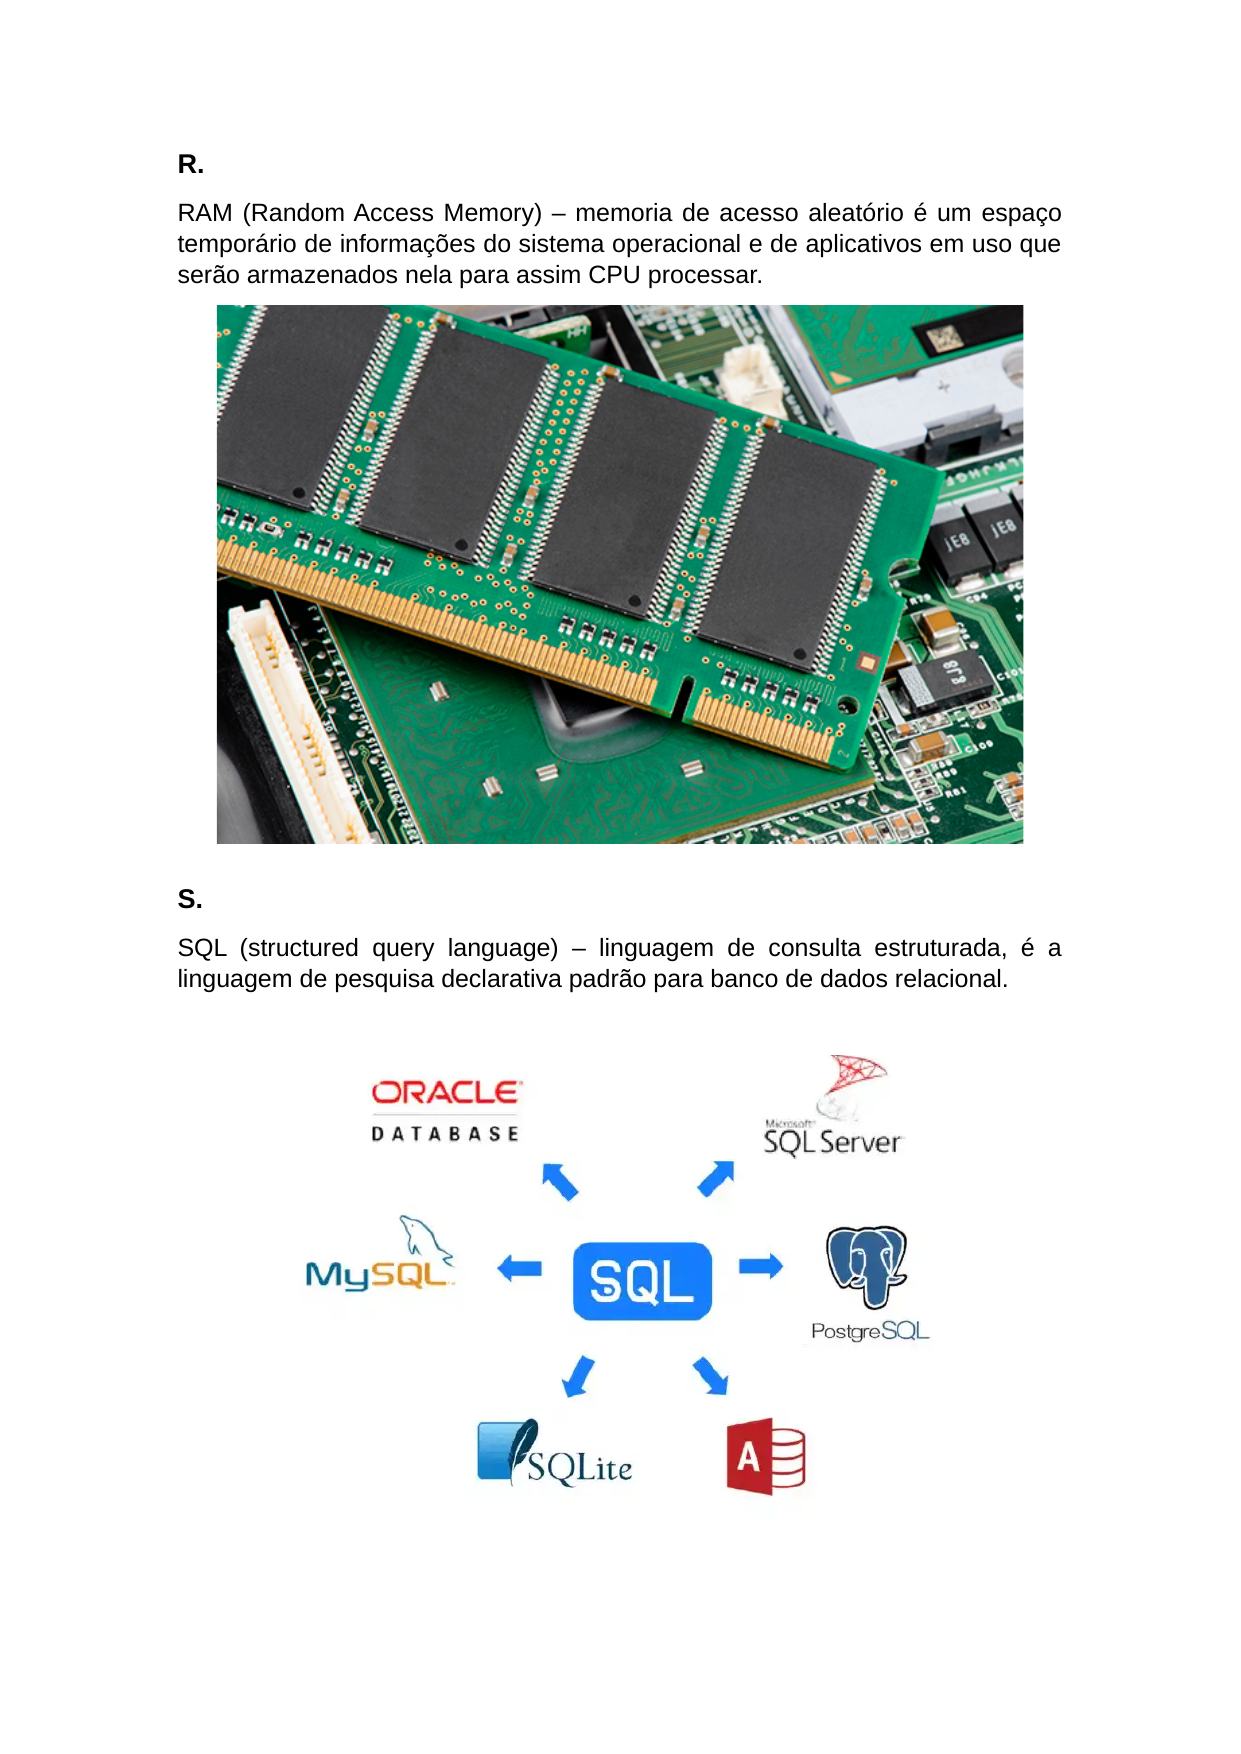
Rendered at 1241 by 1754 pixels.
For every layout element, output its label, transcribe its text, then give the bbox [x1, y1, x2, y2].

text R. [177, 148, 1063, 179]
text SQL (structured query language) – linguagem de consulta estruturada, é a linguagem de pesquisa declarativa padrão para banco de dados relacional. [177, 933, 1063, 993]
text S. [177, 883, 1063, 914]
picture [298, 1055, 942, 1519]
text RAM (Random Access Memory) – memoria de acesso aleatório é um espaço temporário de informações do sistema operacional e de aplicativos em uso que serão armazenados nela para assim CPU processar. [177, 198, 1063, 289]
picture [216, 305, 1024, 844]
